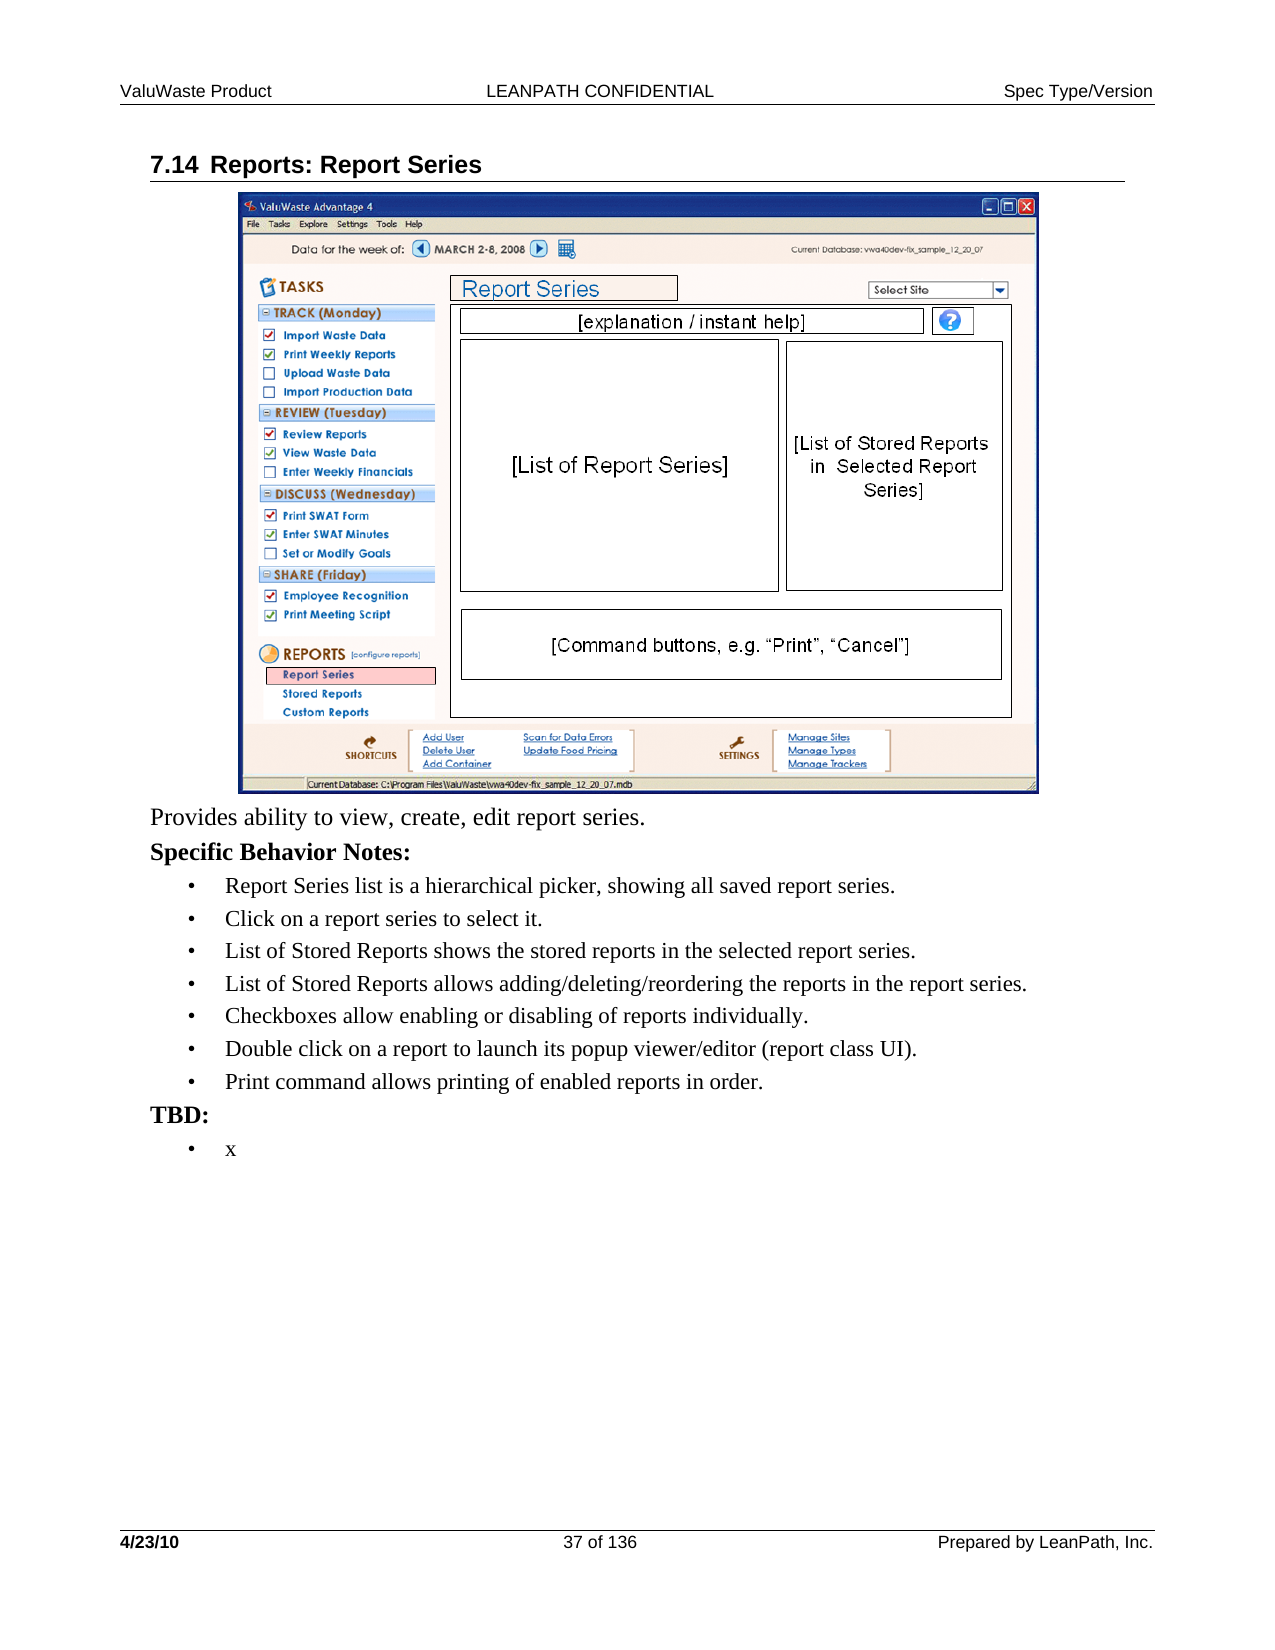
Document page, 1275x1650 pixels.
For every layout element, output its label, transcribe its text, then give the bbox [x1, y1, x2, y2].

text Provides ability to view, create, edit report series. [150, 802, 1125, 831]
list List of Stored Reports shows the stored reports in the selected report series. [187, 937, 1125, 964]
subtitle Reports: Report Series [150, 150, 1125, 181]
list x [187, 1135, 1125, 1162]
list Checkboxes allow enabling or disabling of reports individually. [187, 1003, 1125, 1029]
list Report Series list is a hierarchical picker, showing all saved report series. [187, 872, 1125, 898]
picture [236, 188, 1039, 796]
list Print command allows printing of enabled reports in order. [187, 1068, 1125, 1094]
text TBD: [150, 1100, 1125, 1129]
text Specific Behavior Notes: [150, 837, 1125, 866]
list Click on a report series to select it. [187, 905, 1125, 931]
list Double click on a report to launch its popup viewer/editor (report class UI). [187, 1035, 1125, 1062]
list List of Stored Reports allows adding/deleting/reordering the reports in the report series. [187, 970, 1125, 996]
